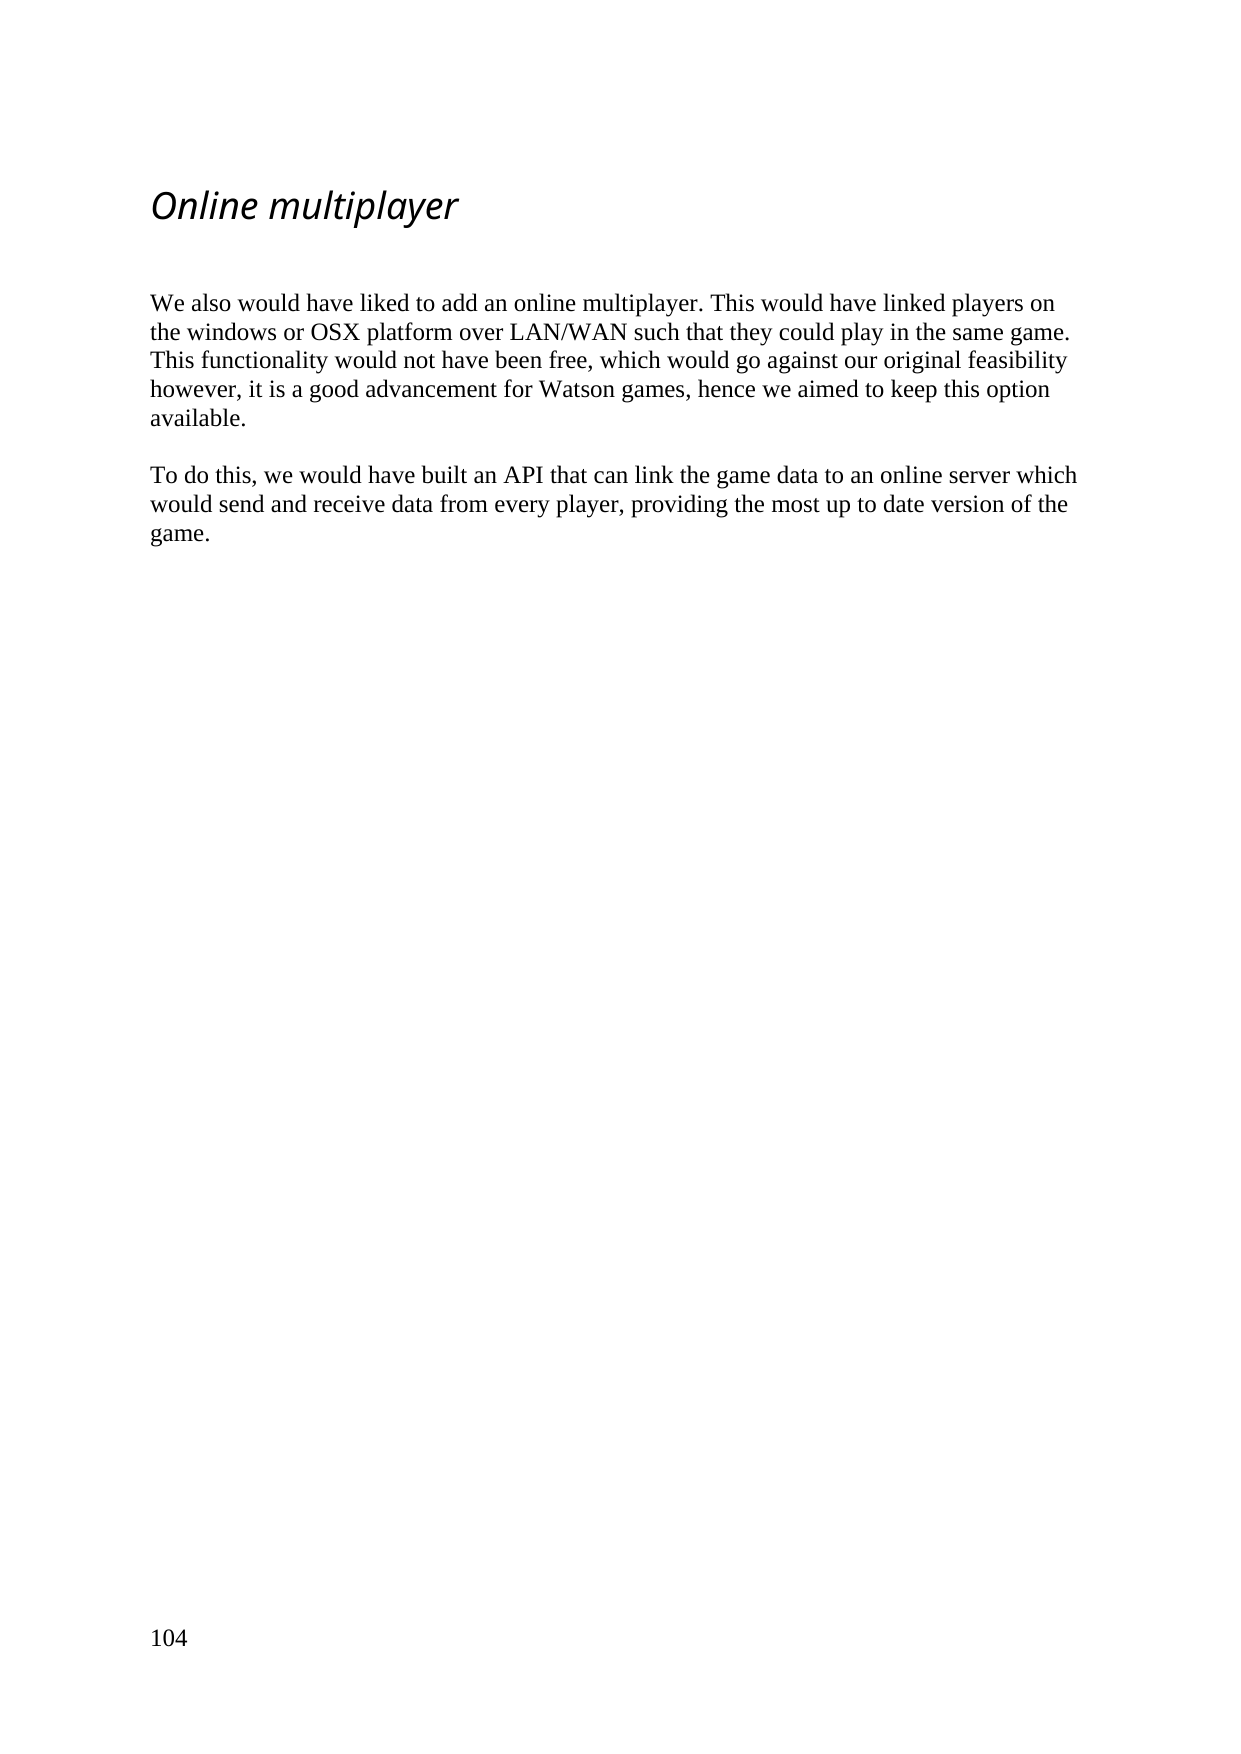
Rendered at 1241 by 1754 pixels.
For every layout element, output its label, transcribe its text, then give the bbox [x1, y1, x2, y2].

text We also would have liked to add an online multiplayer. This would have linked players on the windows or OSX platform over LAN/WAN such that they could play in the same game. This functionality would not have been free, which would go against our original feasibility however, it is a good advancement for Watson games, hence we aimed to keep this option available. [150, 288, 1090, 432]
subtitle Online multiplayer [150, 179, 1090, 230]
text To do this, we would have built an API that can link the game data to an online server which would send and receive data from every player, providing the most up to date version of the game. [150, 461, 1090, 547]
